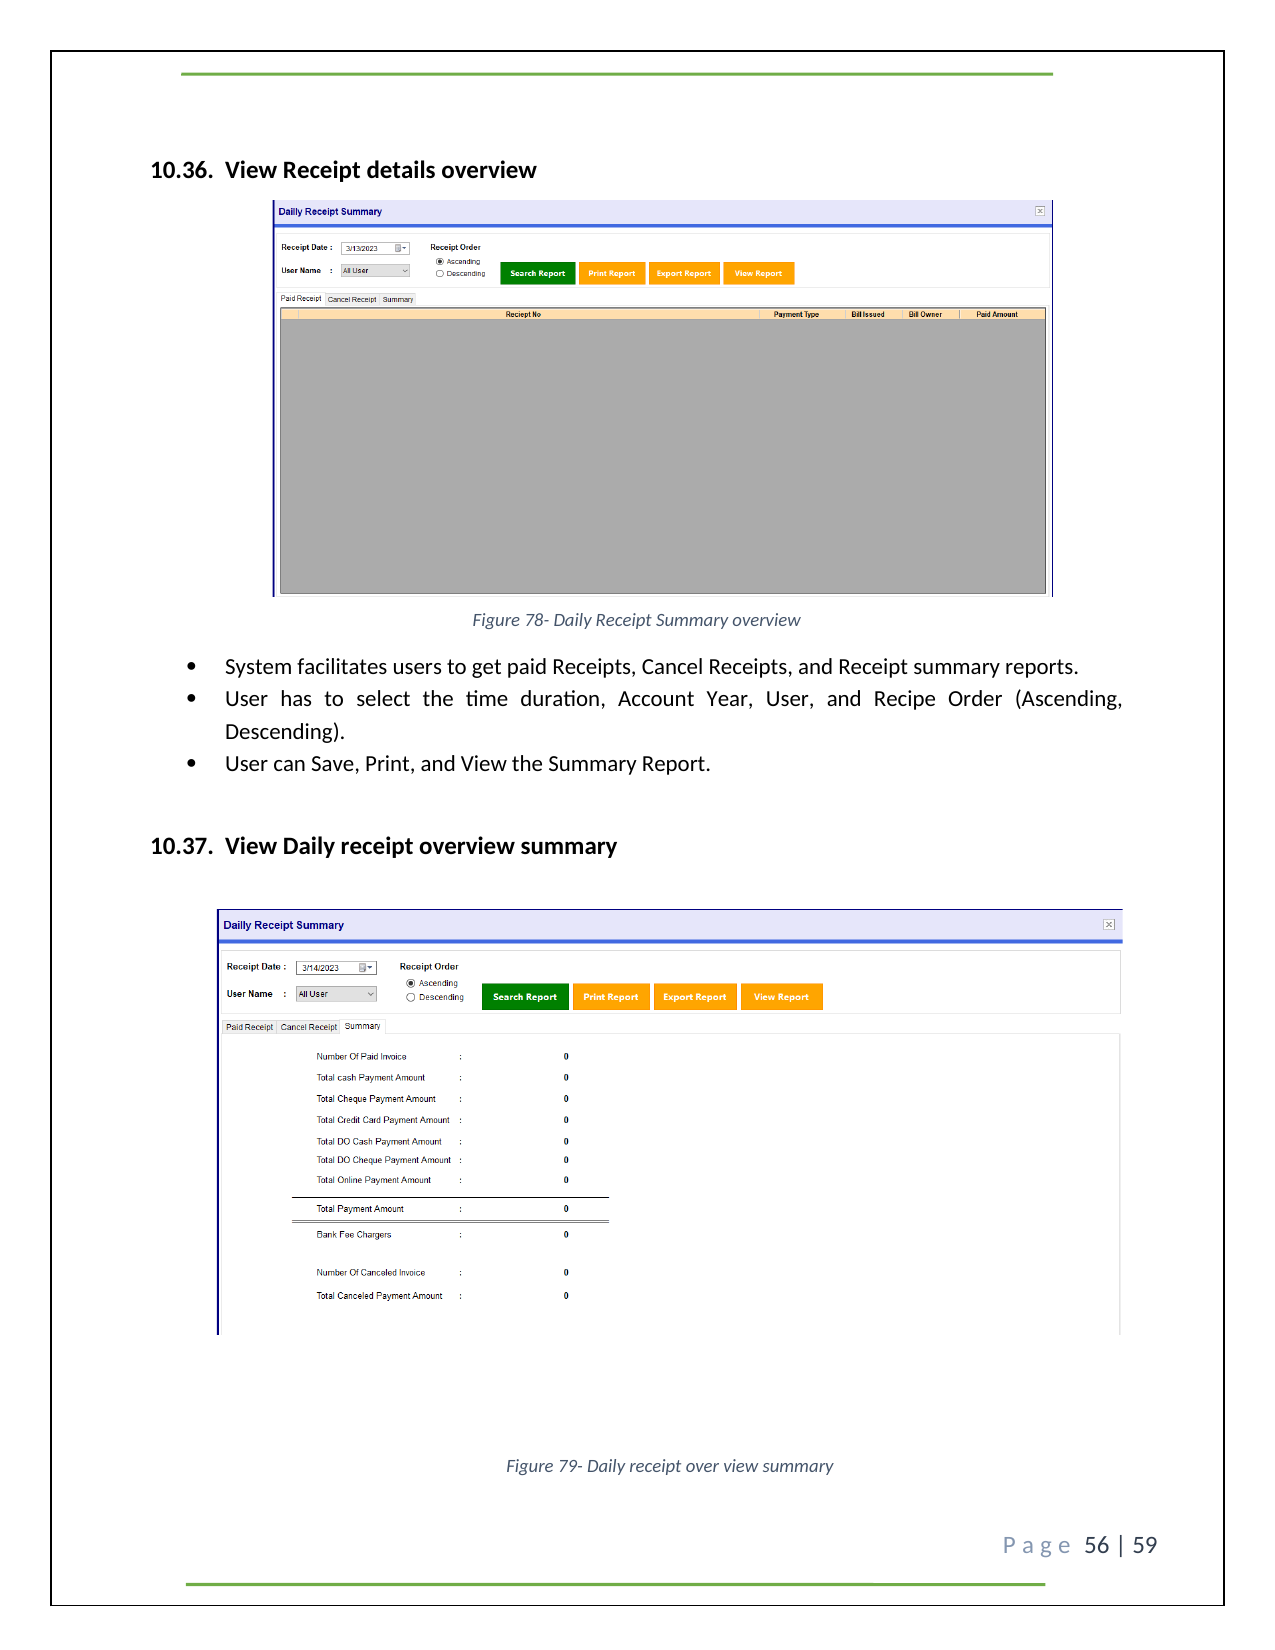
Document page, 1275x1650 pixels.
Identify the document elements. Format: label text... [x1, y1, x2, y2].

subtitle View Receipt details overview [150, 154, 1125, 184]
picture [272, 200, 1053, 597]
subtitle View Daily receipt overview summary [150, 830, 1125, 861]
list System facilitates users to get paid Receipts, Cancel Receipts, and Receipt summary reports. [187, 652, 1125, 680]
list User can Save, Print, and View the Summary Report. [187, 749, 1125, 777]
list User has to select the time duration, Account Year, User, and Recipe Order (Ascending, Descending). [187, 684, 1125, 745]
picture [216, 909, 1123, 1335]
